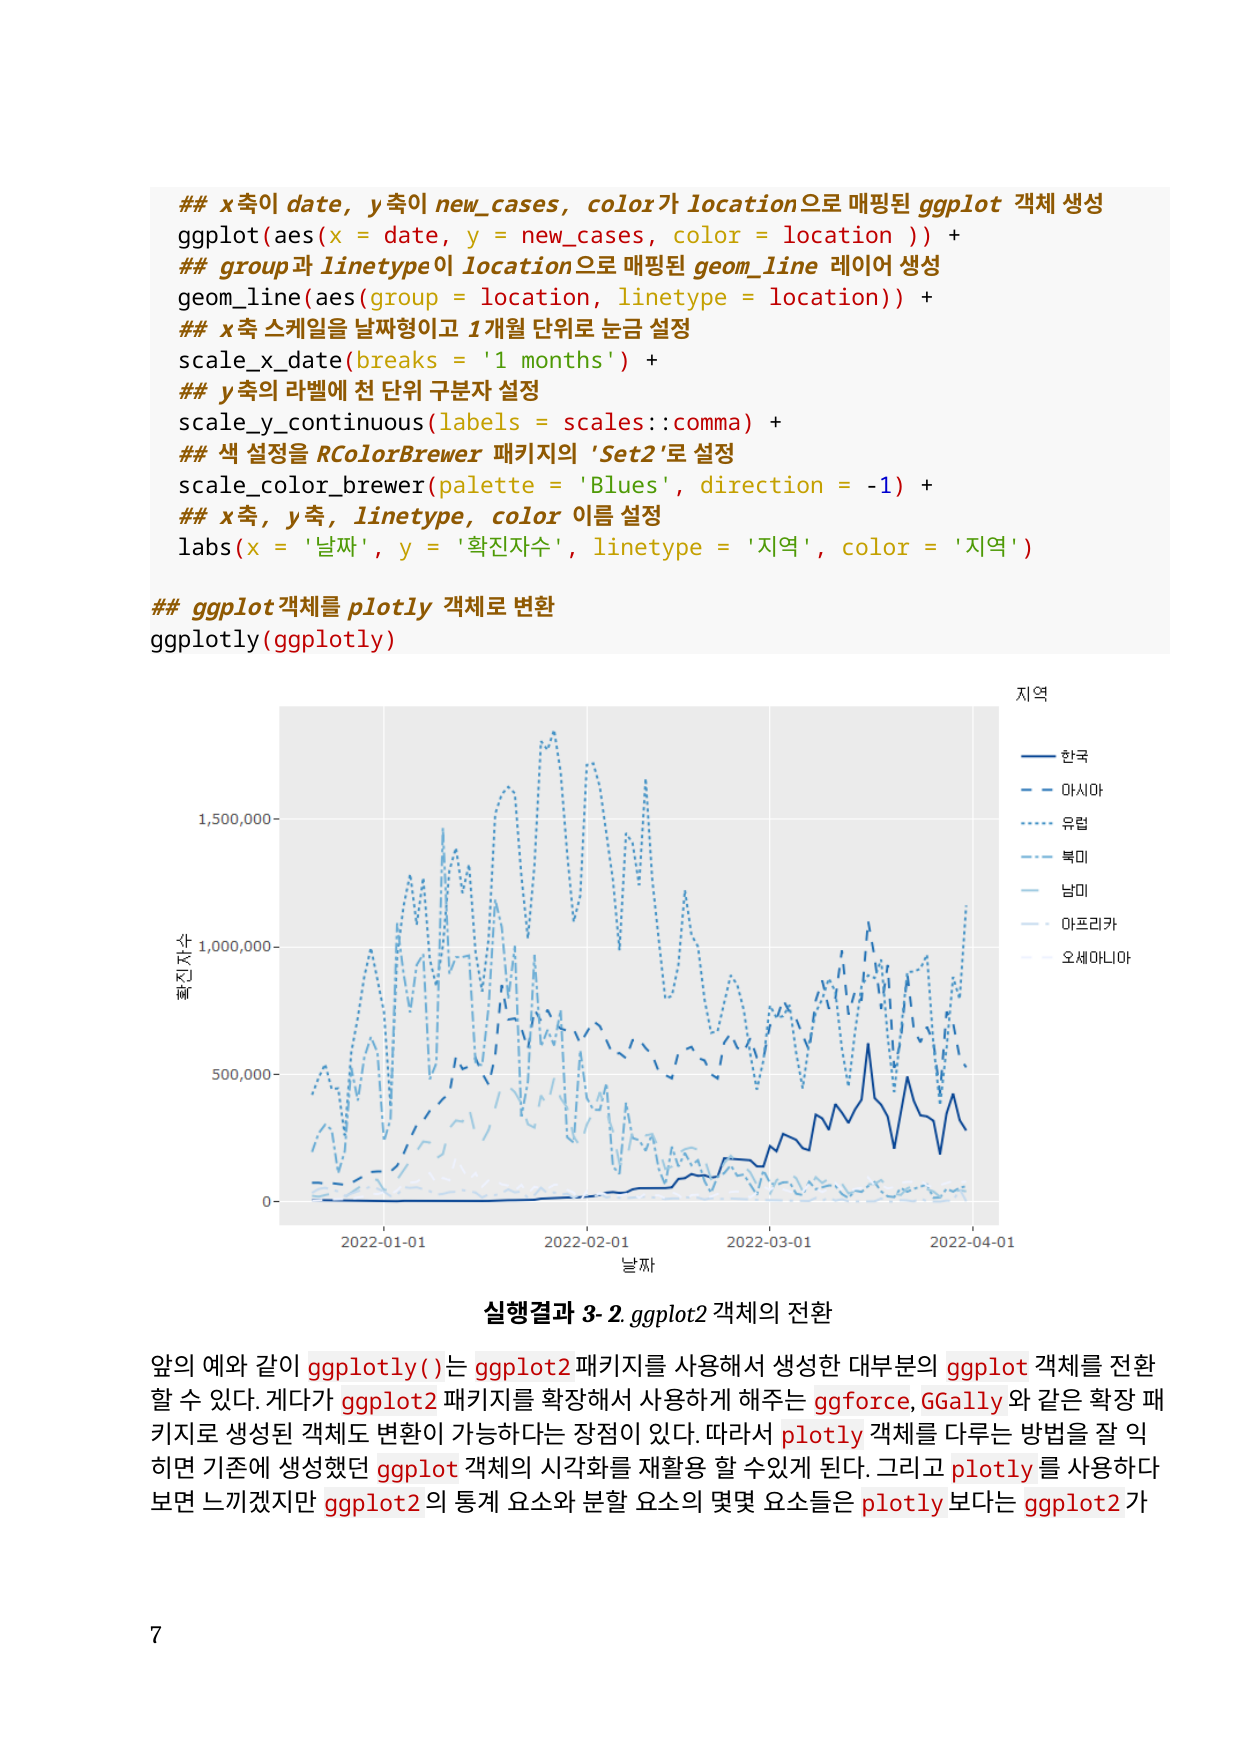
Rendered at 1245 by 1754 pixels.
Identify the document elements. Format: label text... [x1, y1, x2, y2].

text 실행결과 3- . ggplot2 객체의 전환 [150, 1295, 1170, 1329]
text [150, 187, 1170, 654]
picture [172, 674, 1148, 1275]
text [150, 1348, 1170, 1518]
